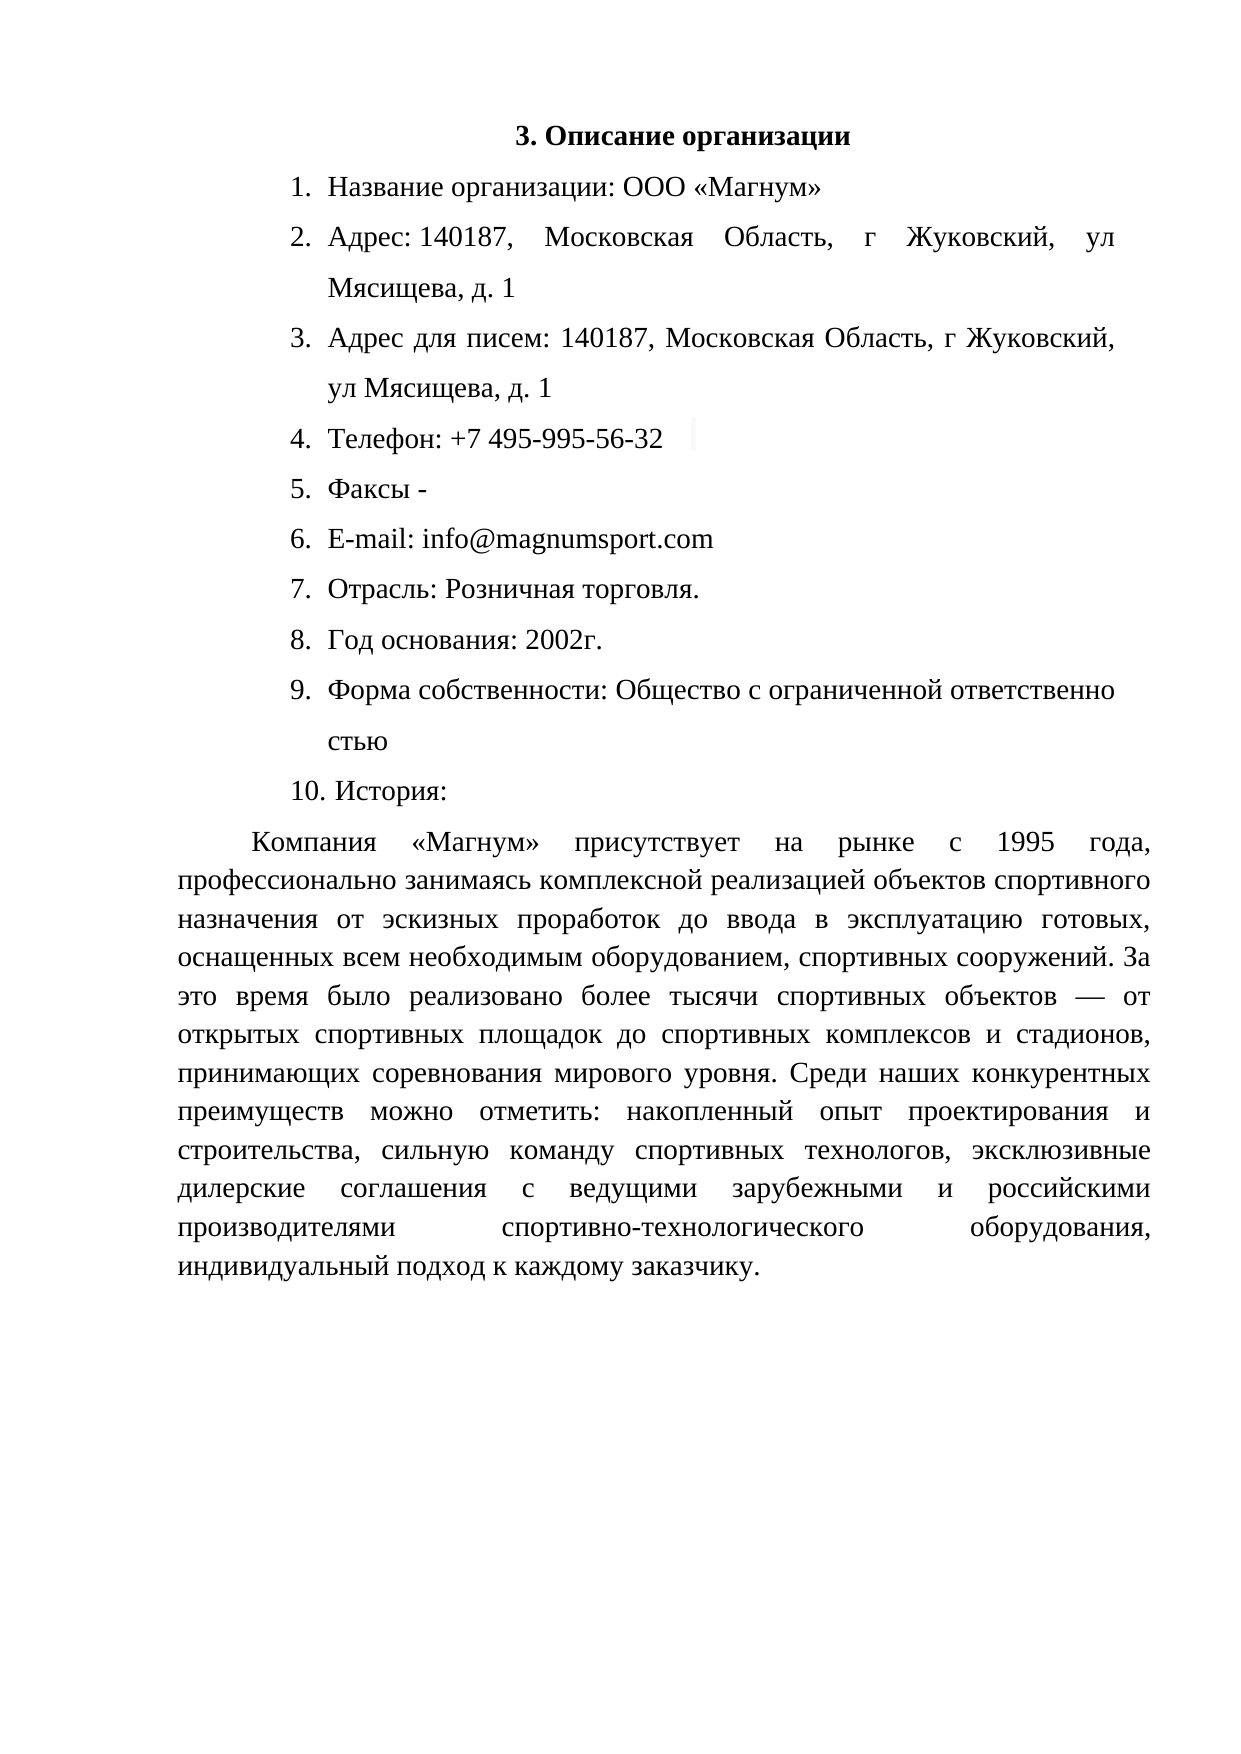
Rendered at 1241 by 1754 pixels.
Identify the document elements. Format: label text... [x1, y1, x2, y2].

list E-mail: info@magnumsport.com [290, 521, 1116, 555]
list Адрес для писем: 140187, Московская Область, г Жуковский, ул Мясищева, д. 1 [290, 320, 1116, 404]
list История: [290, 773, 1116, 806]
list Форма собственности: Общество с ограниченной ответственностью [290, 672, 1116, 756]
list Факсы - [290, 471, 1116, 504]
list Год основания: 2002г. [290, 622, 1116, 656]
list Телефон: +7 495-995-56-32 [290, 421, 1116, 454]
list Адрес: 140187, Московская Область, г Жуковский, ул Мясищева, д. 1 [290, 219, 1116, 303]
list Отрасль: Розничная торговля. [290, 572, 1116, 605]
list Название организации: ООО «Магнум» [290, 169, 1116, 203]
text 3. Описание организации [215, 118, 1152, 152]
text Компания «Магнум» присутствует на рынке с 1995 года, профессионально занимаясь комплексной реализацией объектов спортивного назначения от эскизных проработок до ввода в эксплуатацию готовых, оснащенных всем необходимым оборудованием, спортивных сооружений. За это время было реализовано более тысячи спортивных объектов — от открытых спортивных площадок до спортивных комплексов и стадионов, принимающих соревнования мирового уровня. Среди наших конкурентных преимуществ можно отметить: накопленный опыт проектирования и строительства, сильную команду спортивных технологов, эксклюзивные дилерские соглашения с ведущими зарубежными и российскими производителями спортивно-технологического оборудования, индивидуальный подход к каждому заказчику. [177, 824, 1152, 1281]
